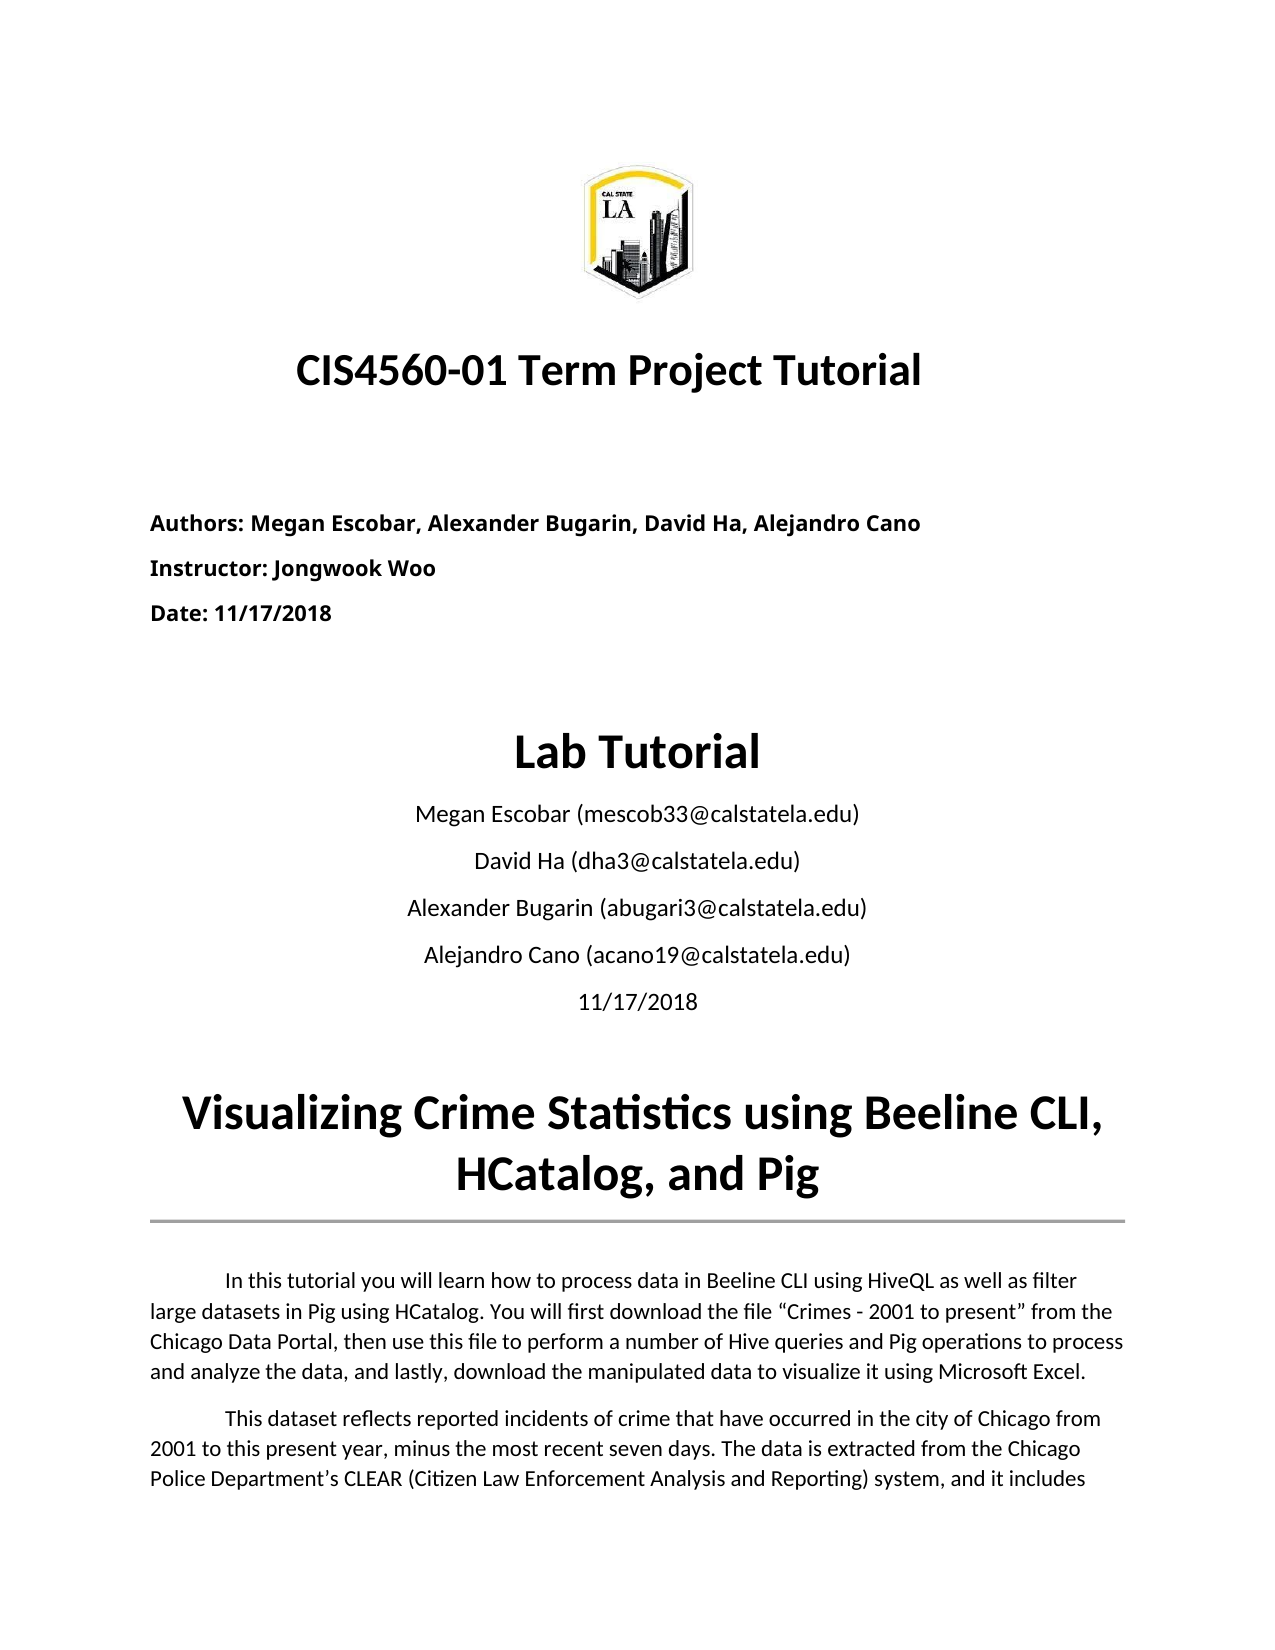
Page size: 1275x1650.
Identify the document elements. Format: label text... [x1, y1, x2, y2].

text David Ha (dha3@calstatela.edu) [150, 845, 1125, 876]
text In this tutorial you will learn how to process data in Beeline CLI using HiveQL as well as filter large datasets in Pig using HCatalog. You will first download the file “Crimes - 2001 to present” from the Chicago Data Portal, then use this file to perform a number of Hive queries and Pig operations to process and analyze the data, and lastly, download the manipulated data to visualize it using Microsoft Excel. [150, 1267, 1125, 1385]
text Lab Tutorial [150, 720, 1125, 781]
subtitle CIS4560-01 Term Project Tutorial [150, 341, 1125, 397]
text Visualizing Crime Statistics using Beeline CLI, HCatalog, and Pig [150, 1081, 1125, 1203]
subtitle Instructor: Jongwook Woo [150, 553, 1125, 583]
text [150, 1404, 1125, 1492]
text 11/17/2018 [150, 987, 1125, 1017]
text Alejandro Cano (acano19@calstatela.edu) [150, 939, 1125, 970]
text Megan Escobar (mescob33@calstatela.edu) [150, 798, 1125, 828]
picture [543, 150, 732, 309]
subtitle Authors: Megan Escobar, Alexander Bugarin, David Ha, Alejandro Cano [150, 508, 1125, 538]
subtitle Date: 11/17/2018 [150, 598, 1125, 627]
text Alexander Bugarin (abugari3@calstatela.edu) [150, 892, 1125, 923]
